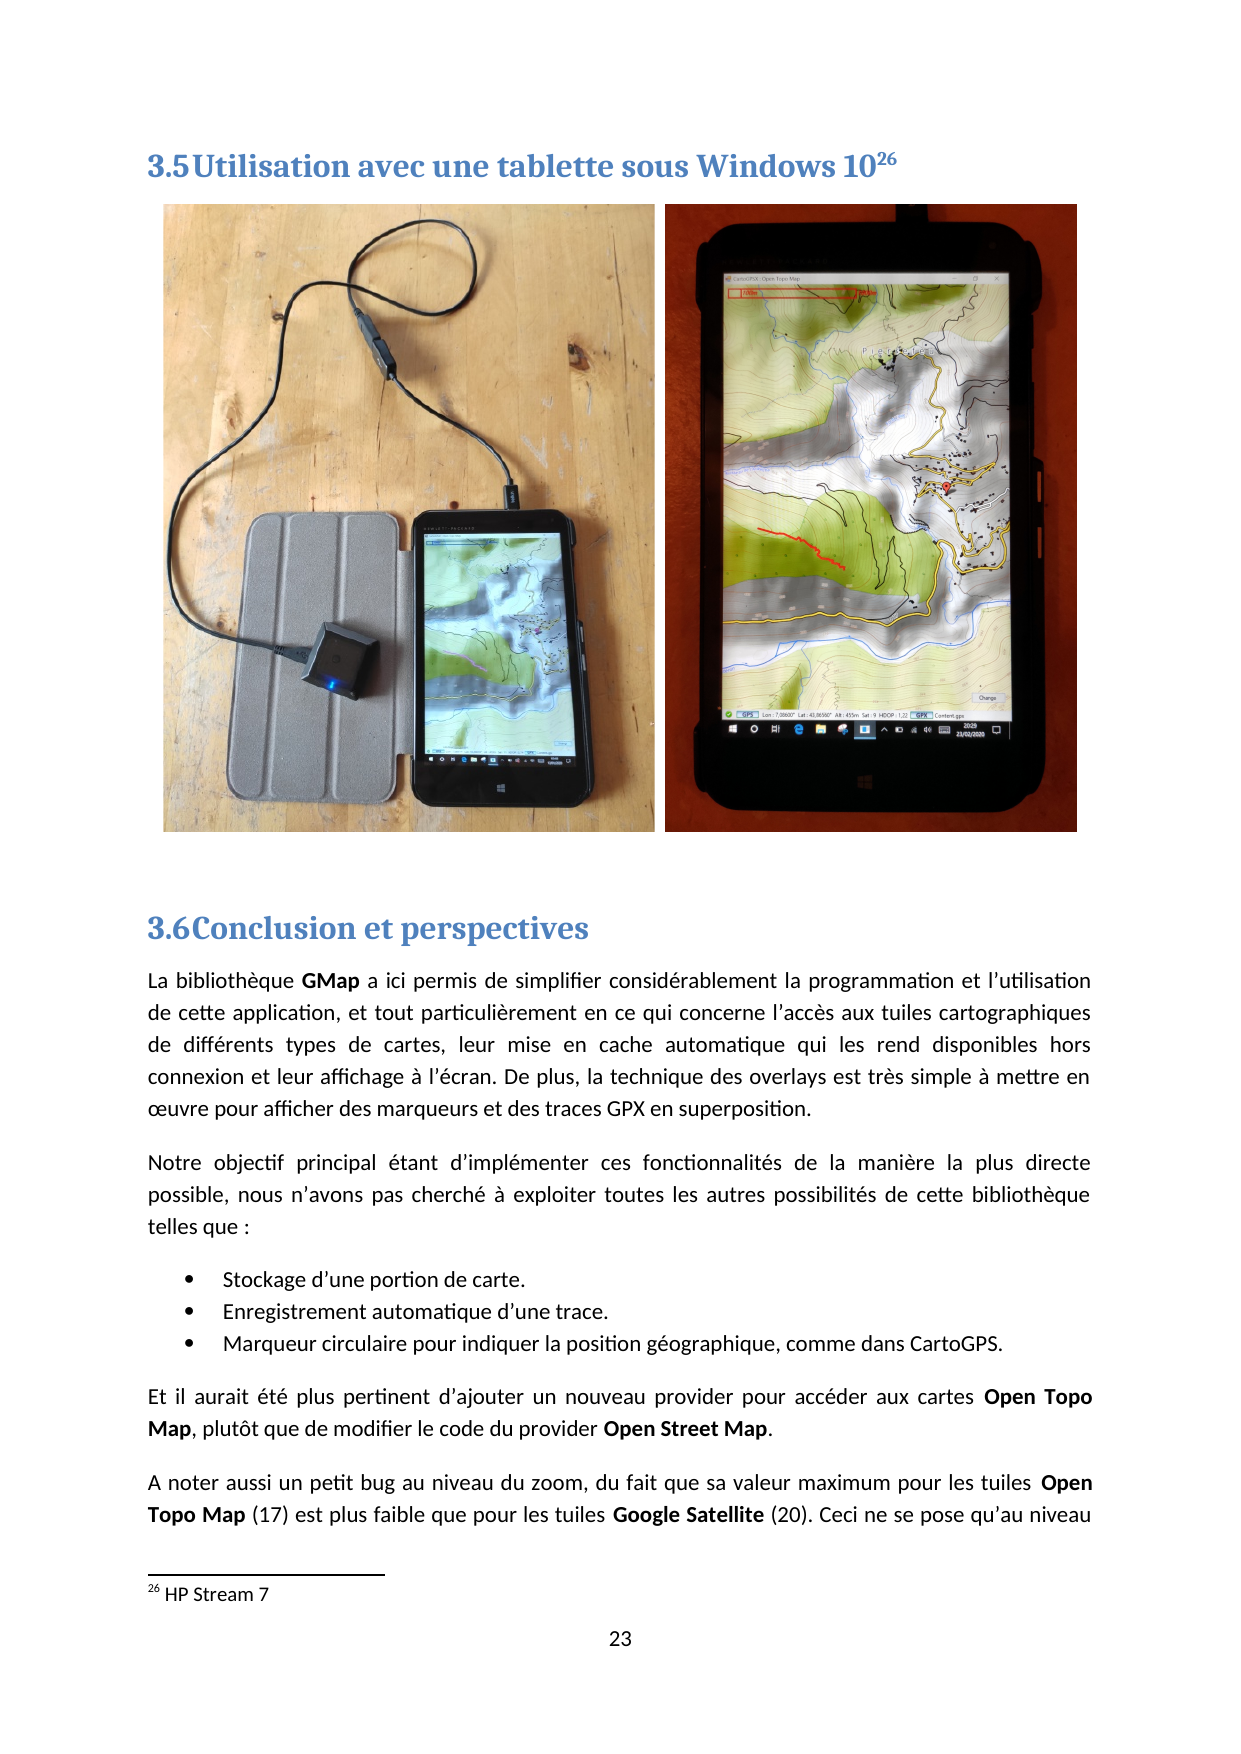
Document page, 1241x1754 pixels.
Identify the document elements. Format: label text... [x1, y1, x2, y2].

list Marqueur circulaire pour indiquer la position géographique, comme dans CartoGPS. [185, 1329, 1093, 1357]
list Stockage d’une portion de carte. [185, 1265, 1093, 1293]
subtitle Conclusion et perspectives [148, 909, 1093, 948]
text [148, 1468, 1093, 1528]
subtitle Utilisation avec une tablette sous Windows 10 [148, 148, 1093, 186]
list Enregistrement automatique d’une trace. [185, 1297, 1093, 1325]
picture [665, 204, 1077, 832]
text La bibliothèque GMap a ici permis de simplifier considérablement la programmation et l’utilisation de cette application, et tout particulièrement en ce qui concerne l’accès aux tuiles cartographiques de différents types de cartes, leur mise en cache automatique qui les rend disponibles hors connexion et leur affichage à l’écran. De plus, la technique des overlays est très simple à mettre en œuvre pour afficher des marqueurs et des traces GPX en superposition. [148, 966, 1093, 1123]
text Et il aurait été plus pertinent d’ajouter un nouveau provider pour accéder aux cartes Open Topo Map, plutôt que de modifier le code du provider Open Street Map. [148, 1382, 1093, 1443]
text Notre objectif principal étant d’implémenter ces fonctionnalités de la manière la plus directe possible, nous n’avons pas cherché à exploiter toutes les autres possibilités de cette bibliothèque telles que : [148, 1148, 1093, 1240]
picture [163, 204, 655, 832]
